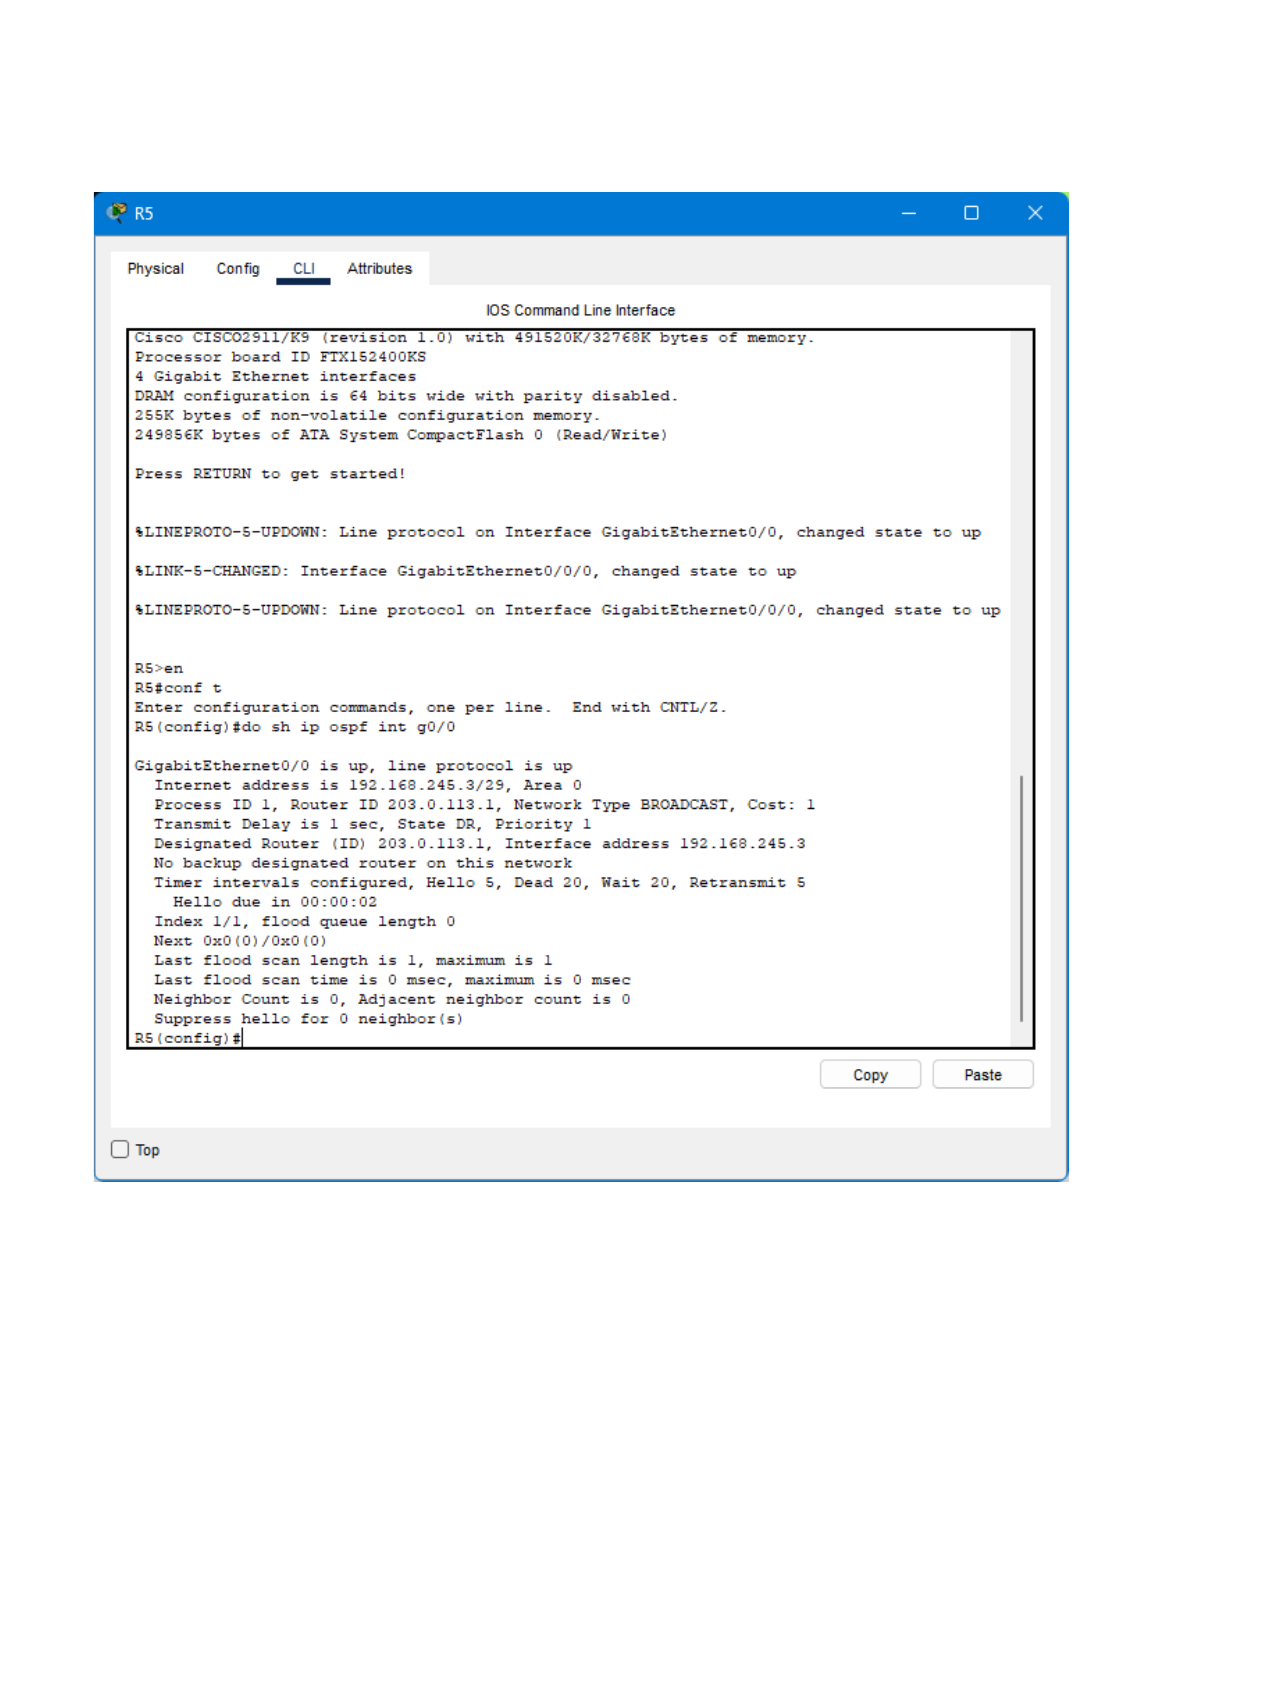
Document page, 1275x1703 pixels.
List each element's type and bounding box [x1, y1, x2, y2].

picture [93, 192, 1069, 1182]
